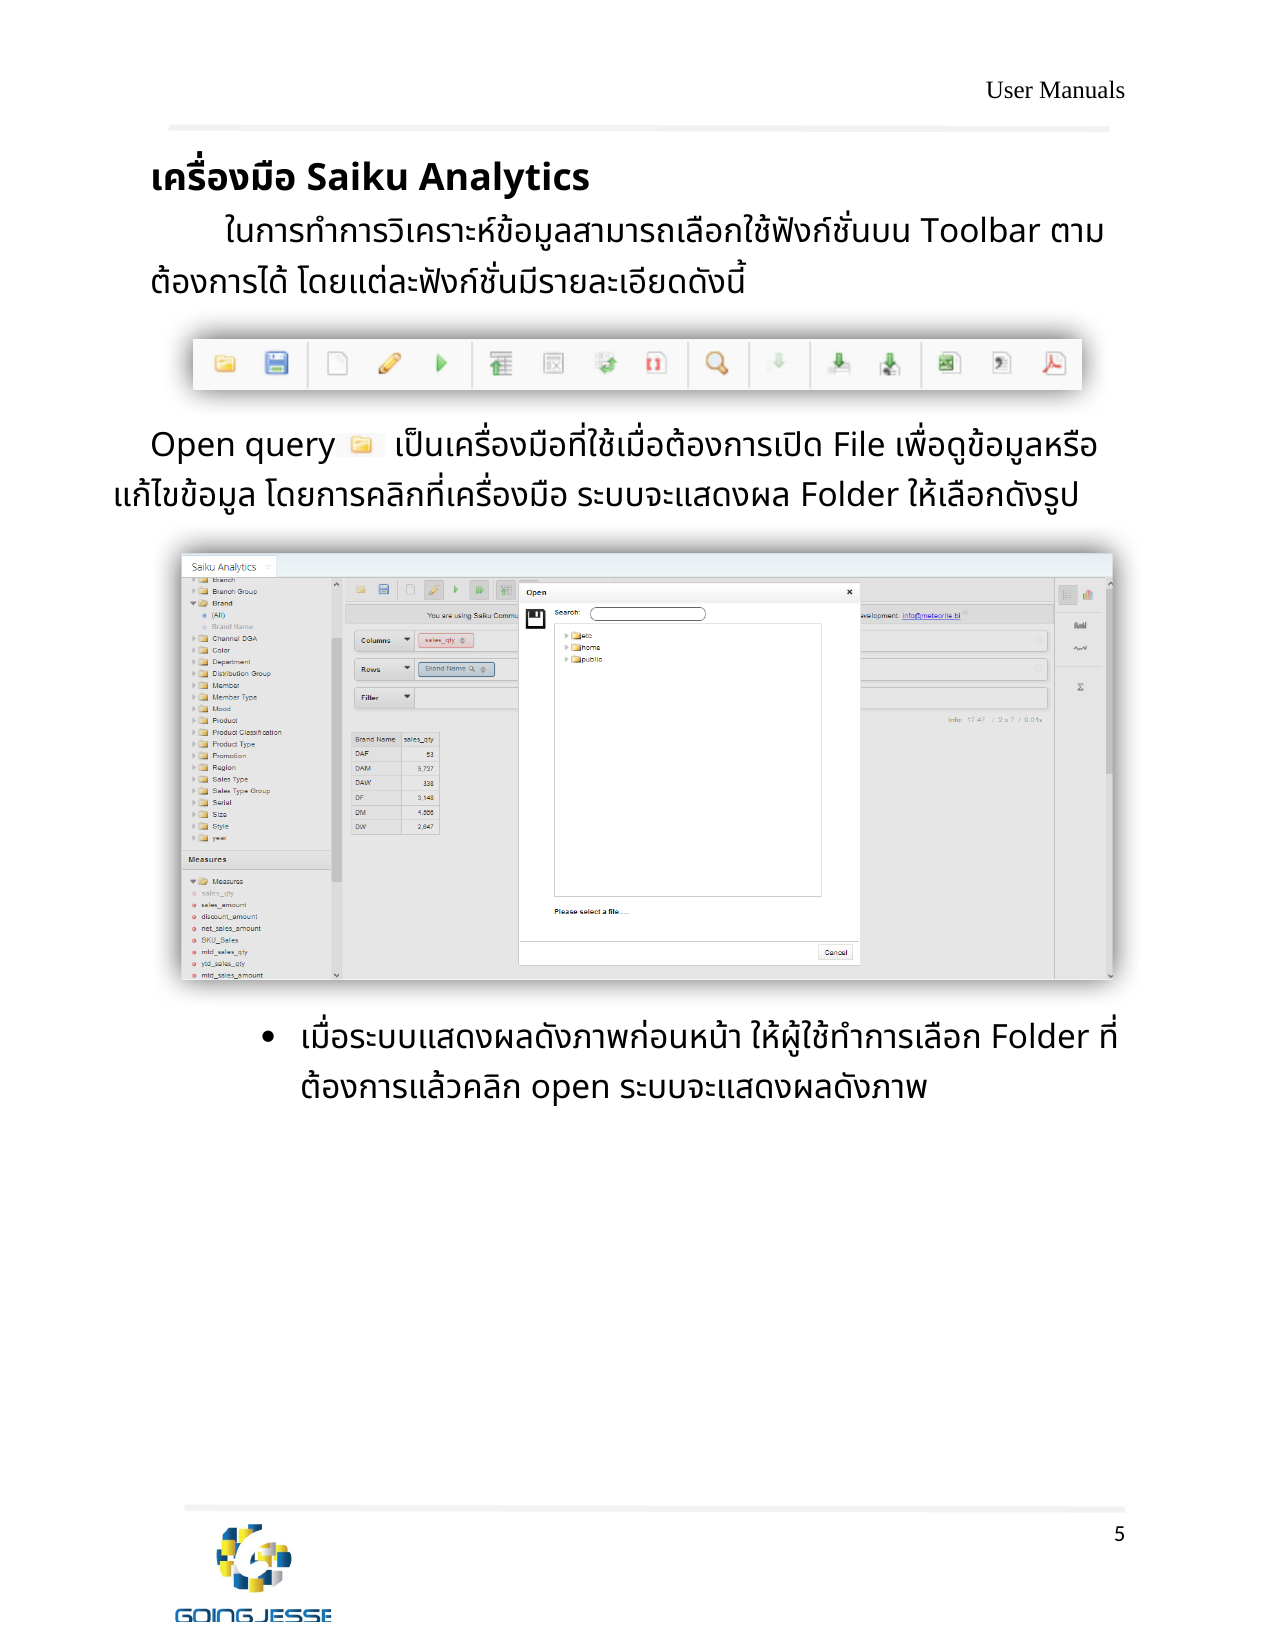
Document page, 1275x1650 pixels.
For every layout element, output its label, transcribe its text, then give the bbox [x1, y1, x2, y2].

picture [193, 339, 1082, 390]
picture [335, 433, 386, 457]
picture [181, 553, 1113, 980]
list เมื่อระบบแสดงผลดังภาพก่อนหน้า ให้ผู้ใช้ทำการเลือก Folder ที่ต้องการแล้วคลิก open ระบบจะแสดงผลดังภาพ [262, 1013, 1125, 1114]
subtitle เครื่องมือ Saiku Analytics [150, 150, 1125, 207]
text ในการทำการวิเคราะห์ข้อมูลสามารถเลือกใช้ฟังก์ชั่นบน Toolbar ตามต้องการได้ โดยแต่ละฟังก์ชั่นมีรายละเอียดดังนี้ [150, 207, 1125, 308]
text Open query เป็นเครื่องมือที่ใช้เมื่อต้องการเปิด File เพื่อดูข้อมูลหรือแก้ไขข้อมูล โดยการคลิกที่เครื่องมือ ระบบจะแสดงผล Folder ให้เลือกดังรูป [112, 421, 1125, 522]
